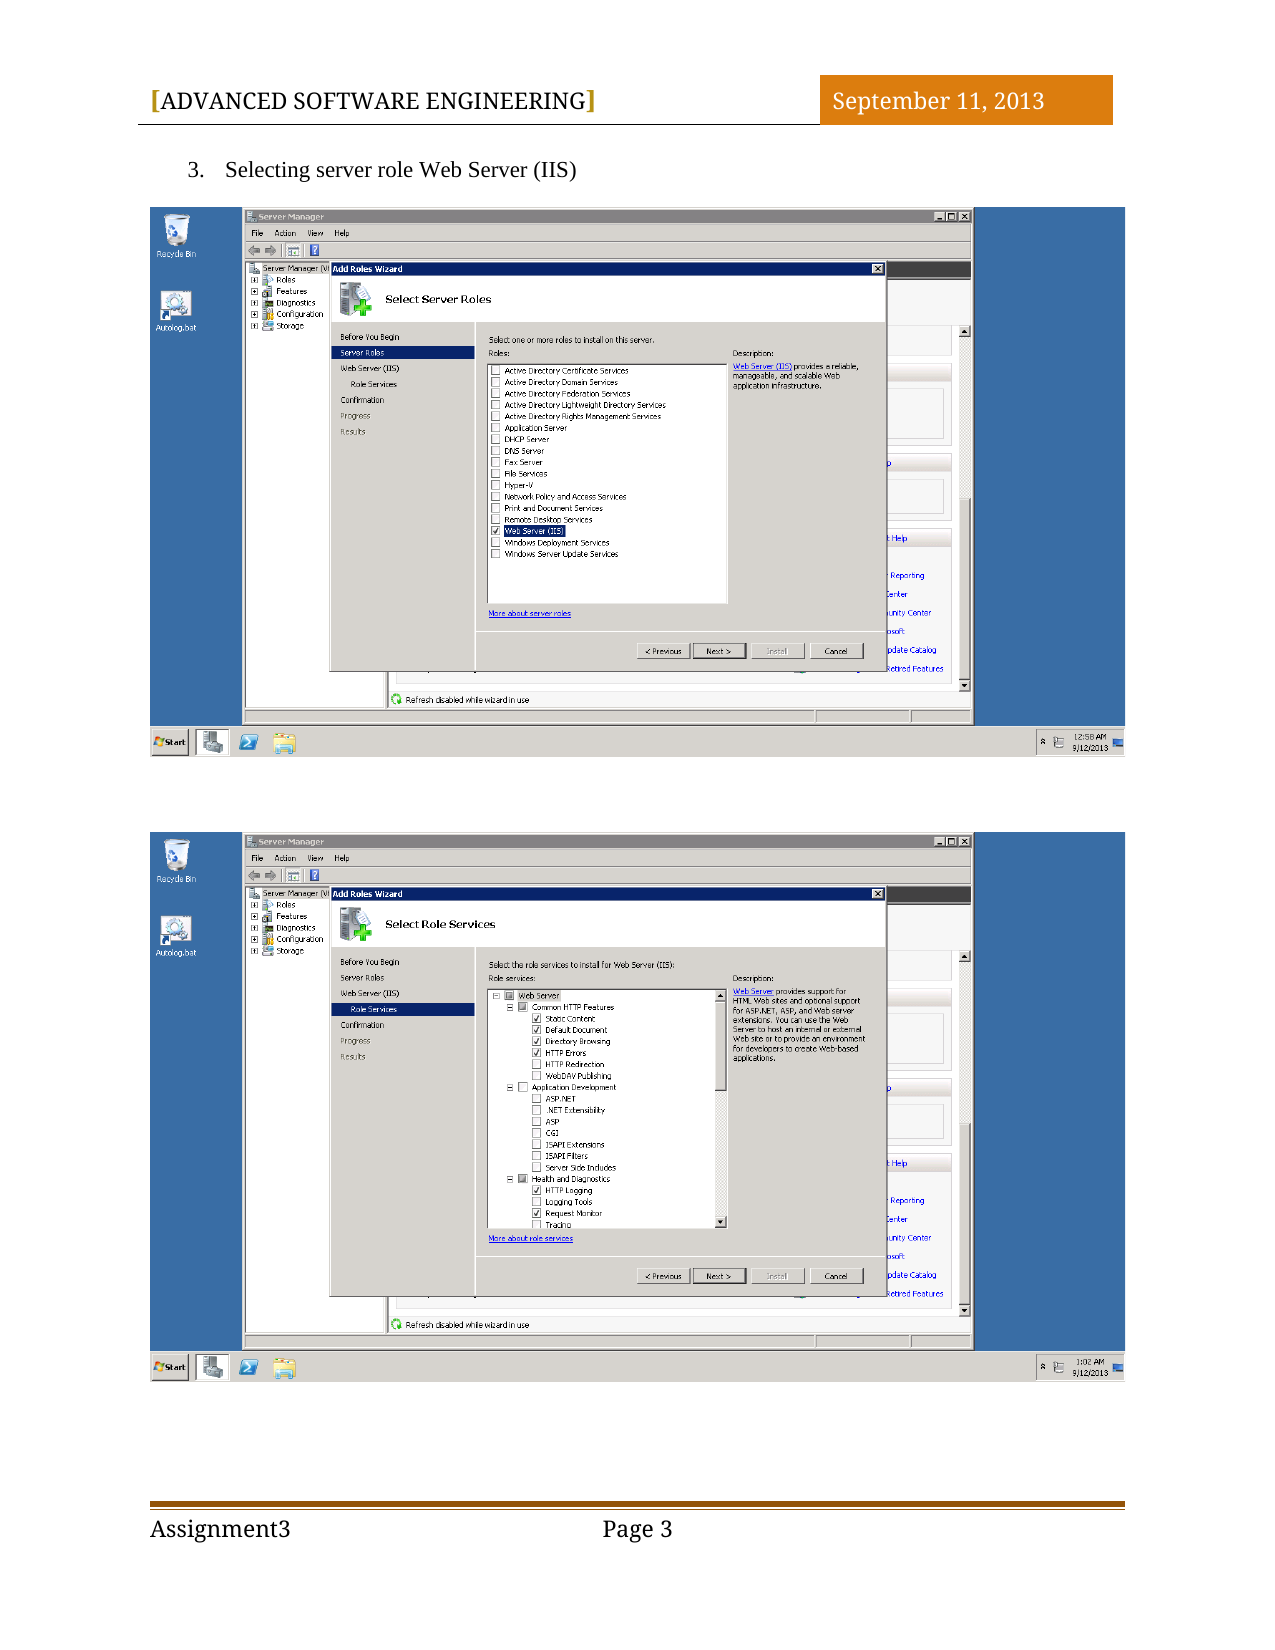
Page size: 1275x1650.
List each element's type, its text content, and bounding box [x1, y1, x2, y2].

picture [150, 832, 1125, 1382]
list Selecting server role Web Server (IIS) [187, 156, 1125, 183]
picture [150, 207, 1125, 757]
